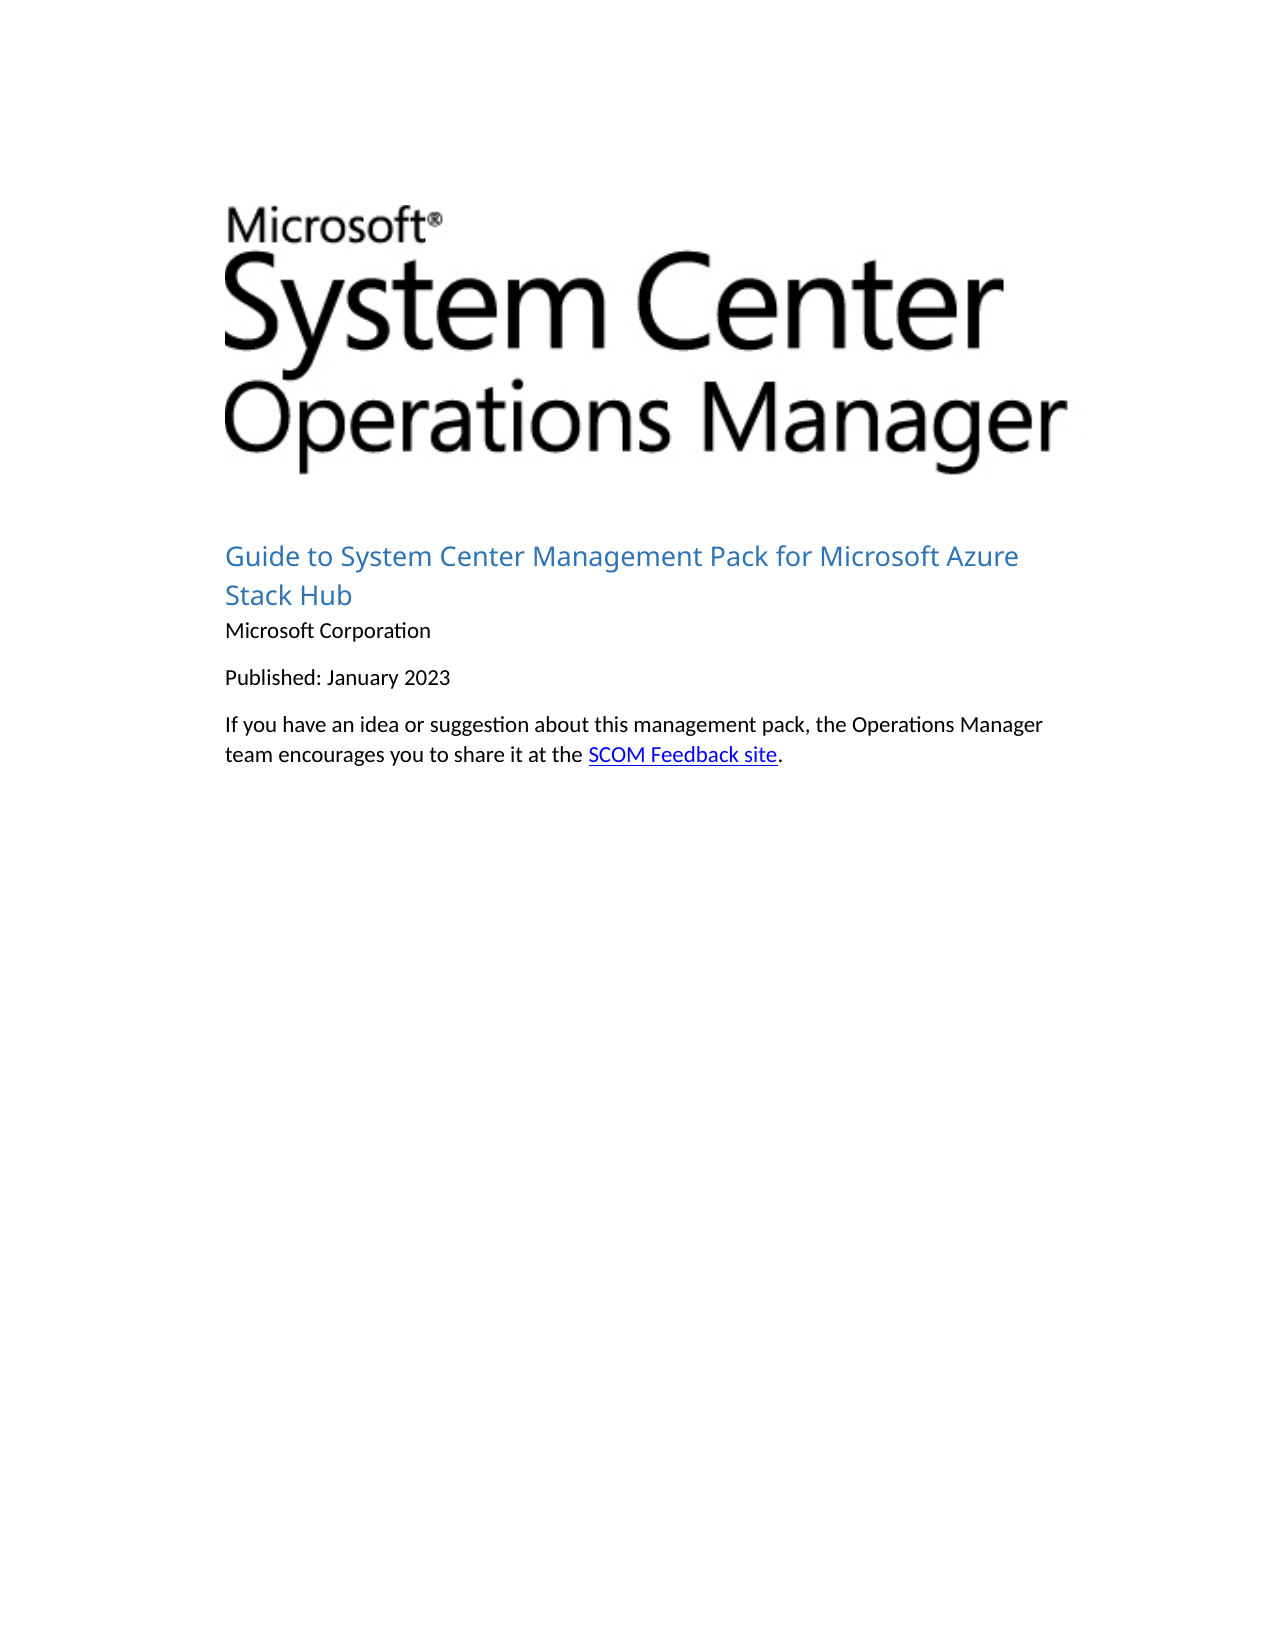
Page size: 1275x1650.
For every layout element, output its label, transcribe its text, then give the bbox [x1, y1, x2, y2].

text If you have an idea or suggestion about this management pack, the Operations Manager team encourages you to share it at the SCOM Feedback site. [225, 710, 1087, 768]
picture [225, 205, 1111, 499]
subtitle Guide to System Center Management Pack for Microsoft Azure Stack Hub [225, 537, 1087, 614]
text Microsoft Corporation [225, 617, 1087, 644]
text Published: January 2023 [225, 663, 1087, 691]
